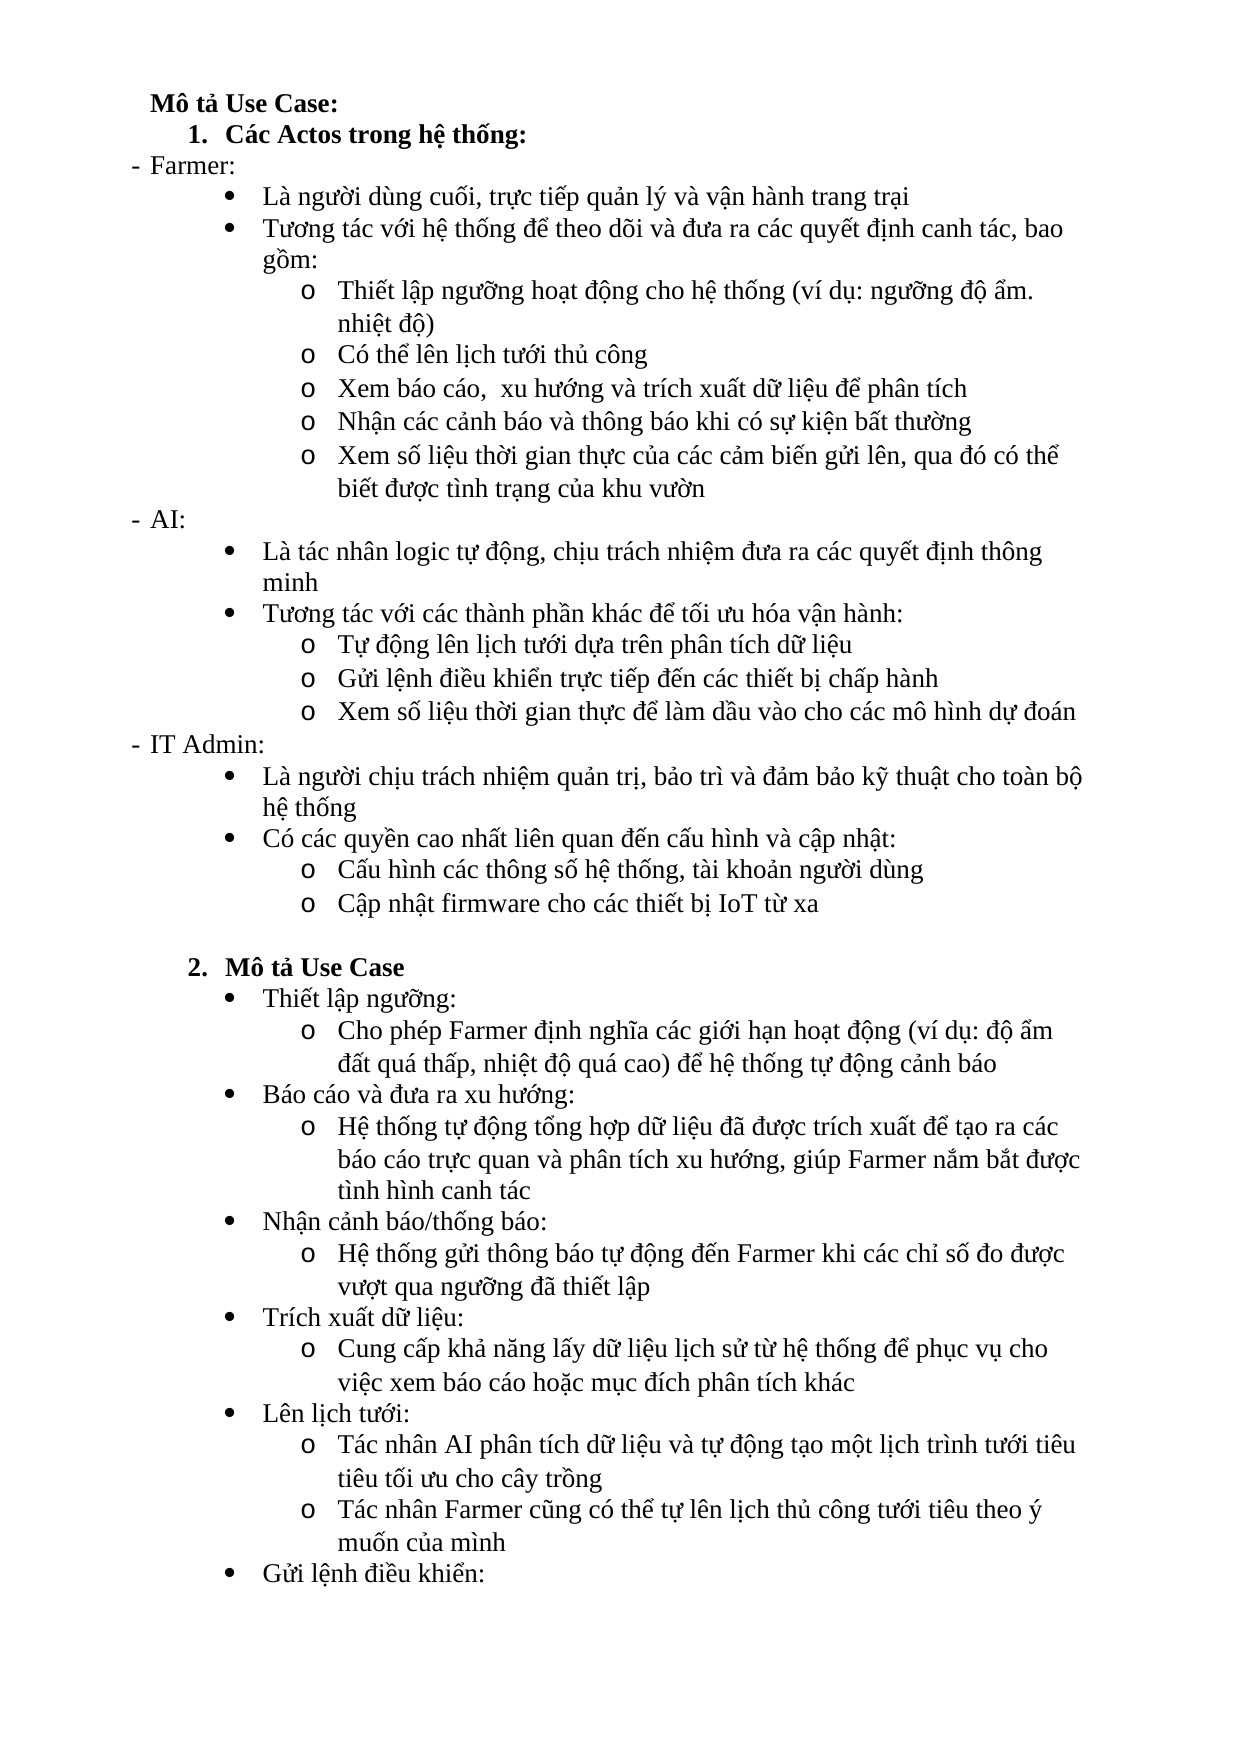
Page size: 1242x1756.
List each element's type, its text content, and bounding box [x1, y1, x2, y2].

list Có các quyền cao nhất liên quan đến cấu hình và cập nhật: [225, 822, 1092, 853]
text Mô tả Use Case: [150, 87, 1092, 118]
list Tác nhân Farmer cũng có thể tự lên lịch thủ công tưới tiêu theo ý muốn của mình [300, 1493, 1092, 1557]
list Cung cấp khả năng lấy dữ liệu lịch sử từ hệ thống để phục vụ cho việc xem báo cáo hoặc mục đích phân tích khác [300, 1332, 1092, 1397]
list Là tác nhân logic tự động, chịu trách nhiệm đưa ra các quyết định thông minh [225, 535, 1092, 597]
list Các Actos trong hệ thống: [187, 118, 1092, 149]
list Là người dùng cuối, trực tiếp quản lý và vận hành trang trại [225, 180, 1092, 212]
list AI: [131, 503, 1092, 535]
list Gửi lệnh điều khiển: [225, 1557, 1092, 1589]
list Cho phép Farmer định nghĩa các giới hạn hoạt động (ví dụ: độ ẩm đất quá thấp, nhiệt độ quá cao) để hệ thống tự động cảnh báo [300, 1014, 1092, 1078]
list Hệ thống tự động tổng hợp dữ liệu đã được trích xuất để tạo ra các báo cáo trực quan và phân tích xu hướng, giúp Farmer nắm bắt được tình hình canh tác [300, 1110, 1092, 1205]
list Tự động lên lịch tưới dựa trên phân tích dữ liệu [300, 628, 1092, 662]
list Tương tác với các thành phần khác để tối ưu hóa vận hành: [225, 597, 1092, 628]
list Nhận các cảnh báo và thông báo khi có sự kiện bất thường [300, 406, 1092, 439]
list Nhận cảnh báo/thống báo: [225, 1205, 1092, 1237]
list Cập nhật firmware cho các thiết bị IoT từ xa [300, 887, 1092, 920]
list Thiết lập ngưỡng: [225, 983, 1092, 1014]
list Trích xuất dữ liệu: [225, 1301, 1092, 1332]
list Mô tả Use Case [187, 951, 1092, 983]
list Cấu hình các thông số hệ thống, tài khoản người dùng [300, 853, 1092, 887]
list Tác nhân AI phân tích dữ liệu và tự động tạo một lịch trình tưới tiêu tiêu tối ưu cho cây trồng [300, 1428, 1092, 1493]
list IT Admin: [131, 729, 1092, 760]
list Tương tác với hệ thống để theo dõi và đưa ra các quyết định canh tác, bao gồm: [225, 212, 1092, 274]
list Xem báo cáo, xu hướng và trích xuất dữ liệu để phân tích [300, 372, 1092, 406]
list Xem số liệu thời gian thực để làm dầu vào cho các mô hình dự đoán [300, 695, 1092, 729]
list Là người chịu trách nhiệm quản trị, bảo trì và đảm bảo kỹ thuật cho toàn bộ hệ thống [225, 760, 1092, 822]
list Gửi lệnh điều khiển trực tiếp đến các thiết bị chấp hành [300, 662, 1092, 695]
list Thiết lập ngưỡng hoạt động cho hệ thống (ví dụ: ngưỡng độ ẩm. nhiệt độ) [300, 274, 1092, 339]
list Báo cáo và đưa ra xu hướng: [225, 1078, 1092, 1110]
list Farmer: [131, 149, 1092, 180]
list Có thể lên lịch tưới thủ công [300, 339, 1092, 372]
list Lên lịch tưới: [225, 1397, 1092, 1428]
list Hệ thống gửi thông báo tự động đến Farmer khi các chỉ số đo được vượt qua ngưỡng đã thiết lập [300, 1237, 1092, 1301]
list Xem số liệu thời gian thực của các cảm biến gửi lên, qua đó có thể biết được tình trạng của khu vườn [300, 439, 1092, 503]
